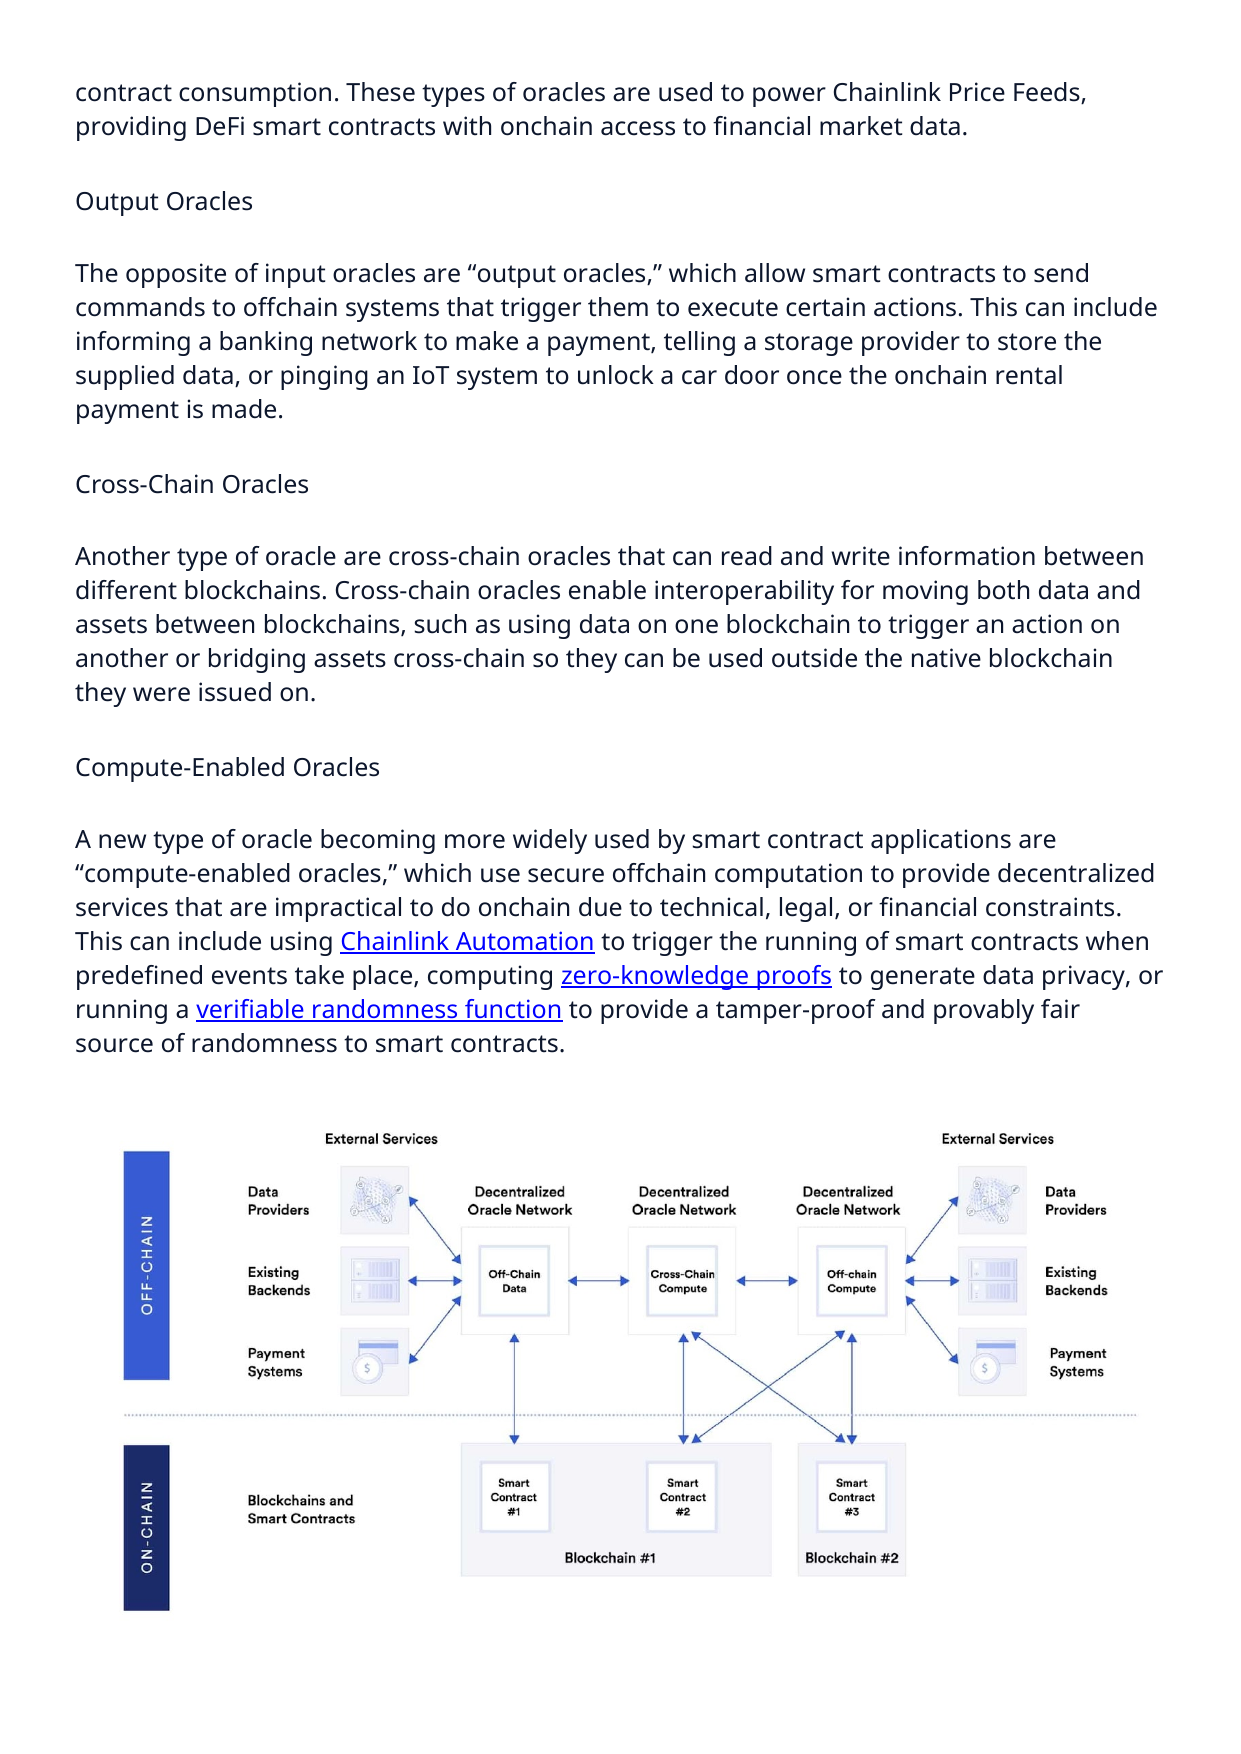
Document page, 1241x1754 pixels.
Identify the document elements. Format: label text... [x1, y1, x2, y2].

text The opposite of input oracles are “output oracles,” which allow smart contracts to send commands to offchain systems that trigger them to execute certain actions. This can include informing a banking network to make a payment, telling a storage provider to store the supplied data, or pinging an IoT system to unlock a car door once the onchain rental payment is made. [75, 256, 1165, 426]
text Another type of oracle are cross-chain oracles that can read and write information between different blockchains. Cross-chain oracles enable interoperability for moving both data and assets between blockchains, such as using data on one blockchain to trigger an action on another or bridging assets cross-chain so they can be used outside the native blockchain they were issued on. [75, 538, 1165, 709]
picture [75, 1097, 1166, 1651]
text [75, 75, 1165, 143]
subtitle Compute-Enabled Oracles [75, 746, 1165, 784]
subtitle Output Oracles [75, 181, 1165, 218]
text A new type of oracle becoming more widely used by smart contract applications are “compute-enabled oracles,” which use secure offchain computation to provide decentralized services that are impractical to do onchain due to technical, legal, or financial constraints. This can include using Chainlink Automation to trigger the running of smart contracts when predefined events take place, computing zero-knowledge proofs to generate data privacy, or running a verifiable randomness function to provide a tamper-proof and provably fair source of randomness to smart contracts. [75, 821, 1165, 1060]
subtitle Cross-Chain Oracles [75, 463, 1165, 501]
